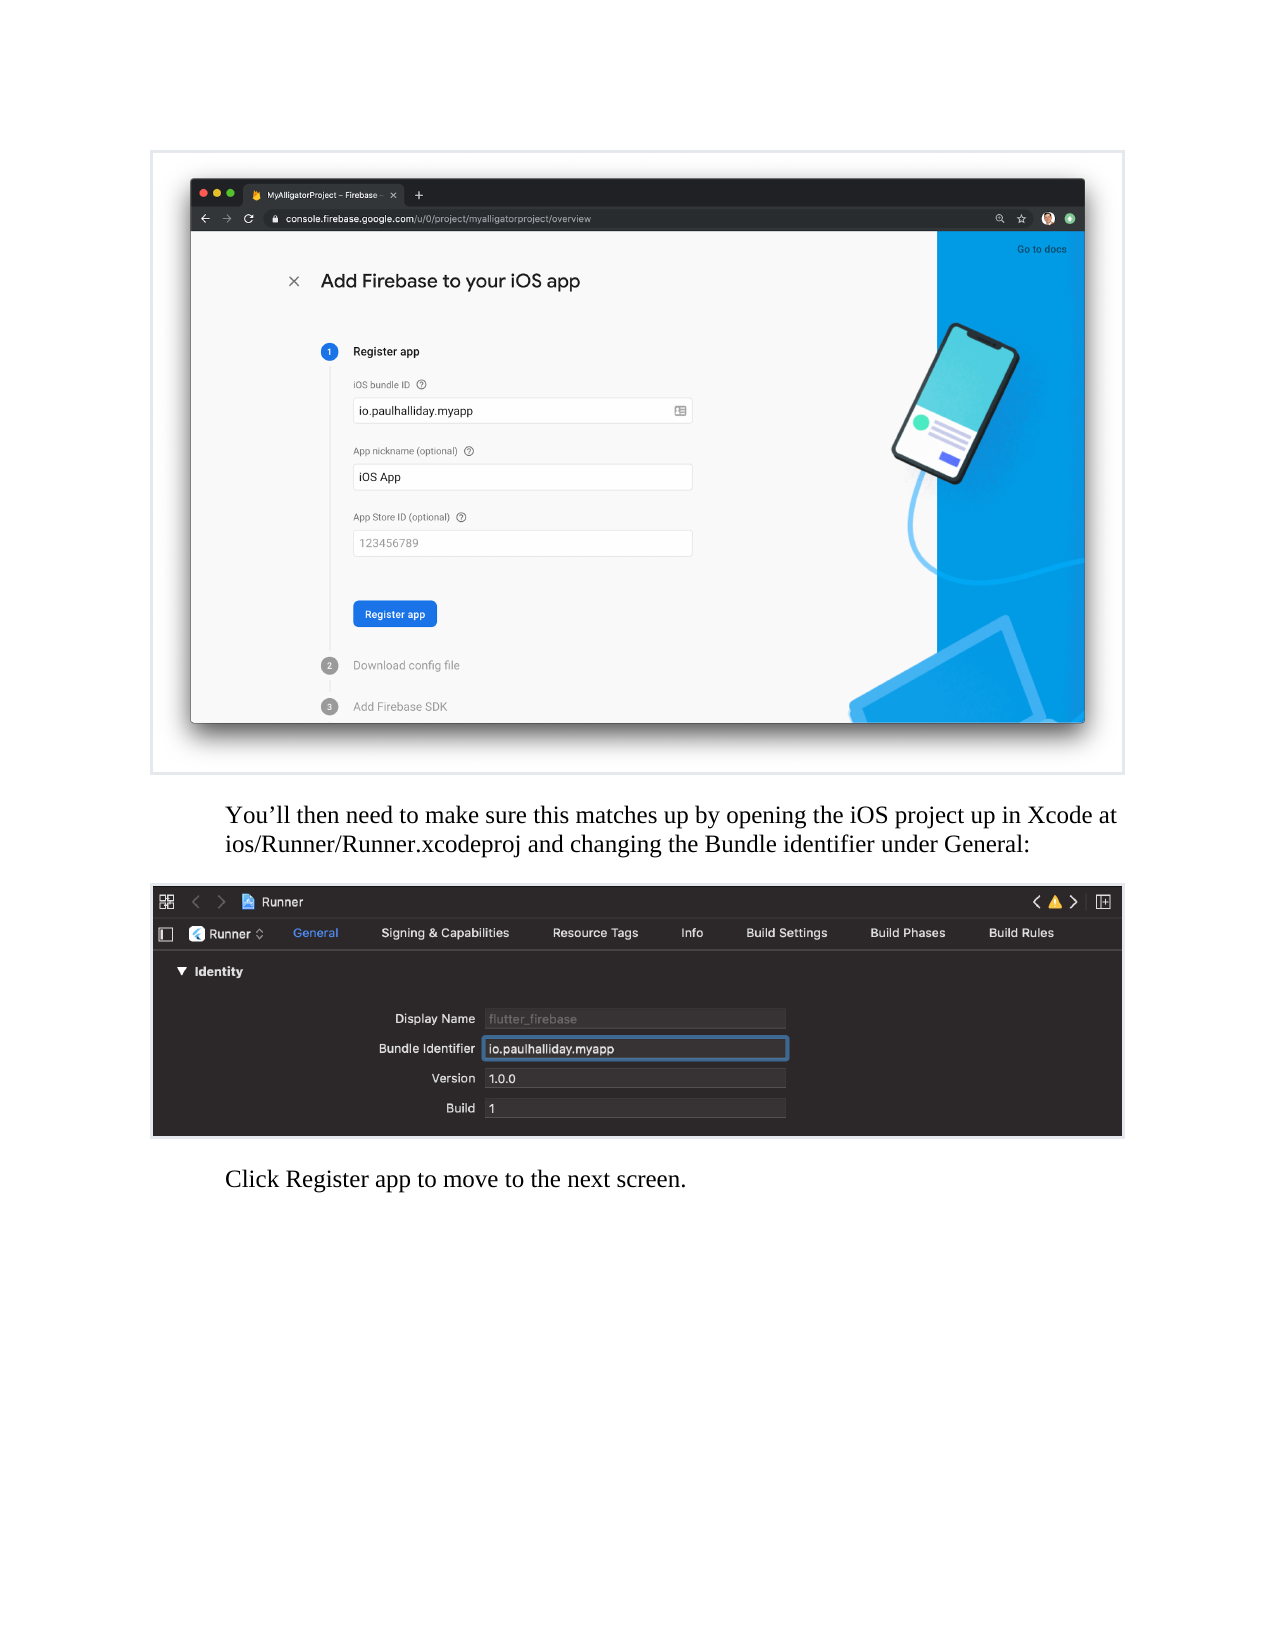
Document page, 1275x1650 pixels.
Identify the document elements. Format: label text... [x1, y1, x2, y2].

text Click Register app to move to the next screen. [225, 1164, 1125, 1192]
text You’ll then need to make sure this matches up by opening the iOS project up in Xcode at ios/Runner/Runner.xcodeproj and changing the Bundle identifier under General: [225, 800, 1125, 857]
picture [153, 153, 1122, 772]
picture [153, 886, 1122, 1136]
